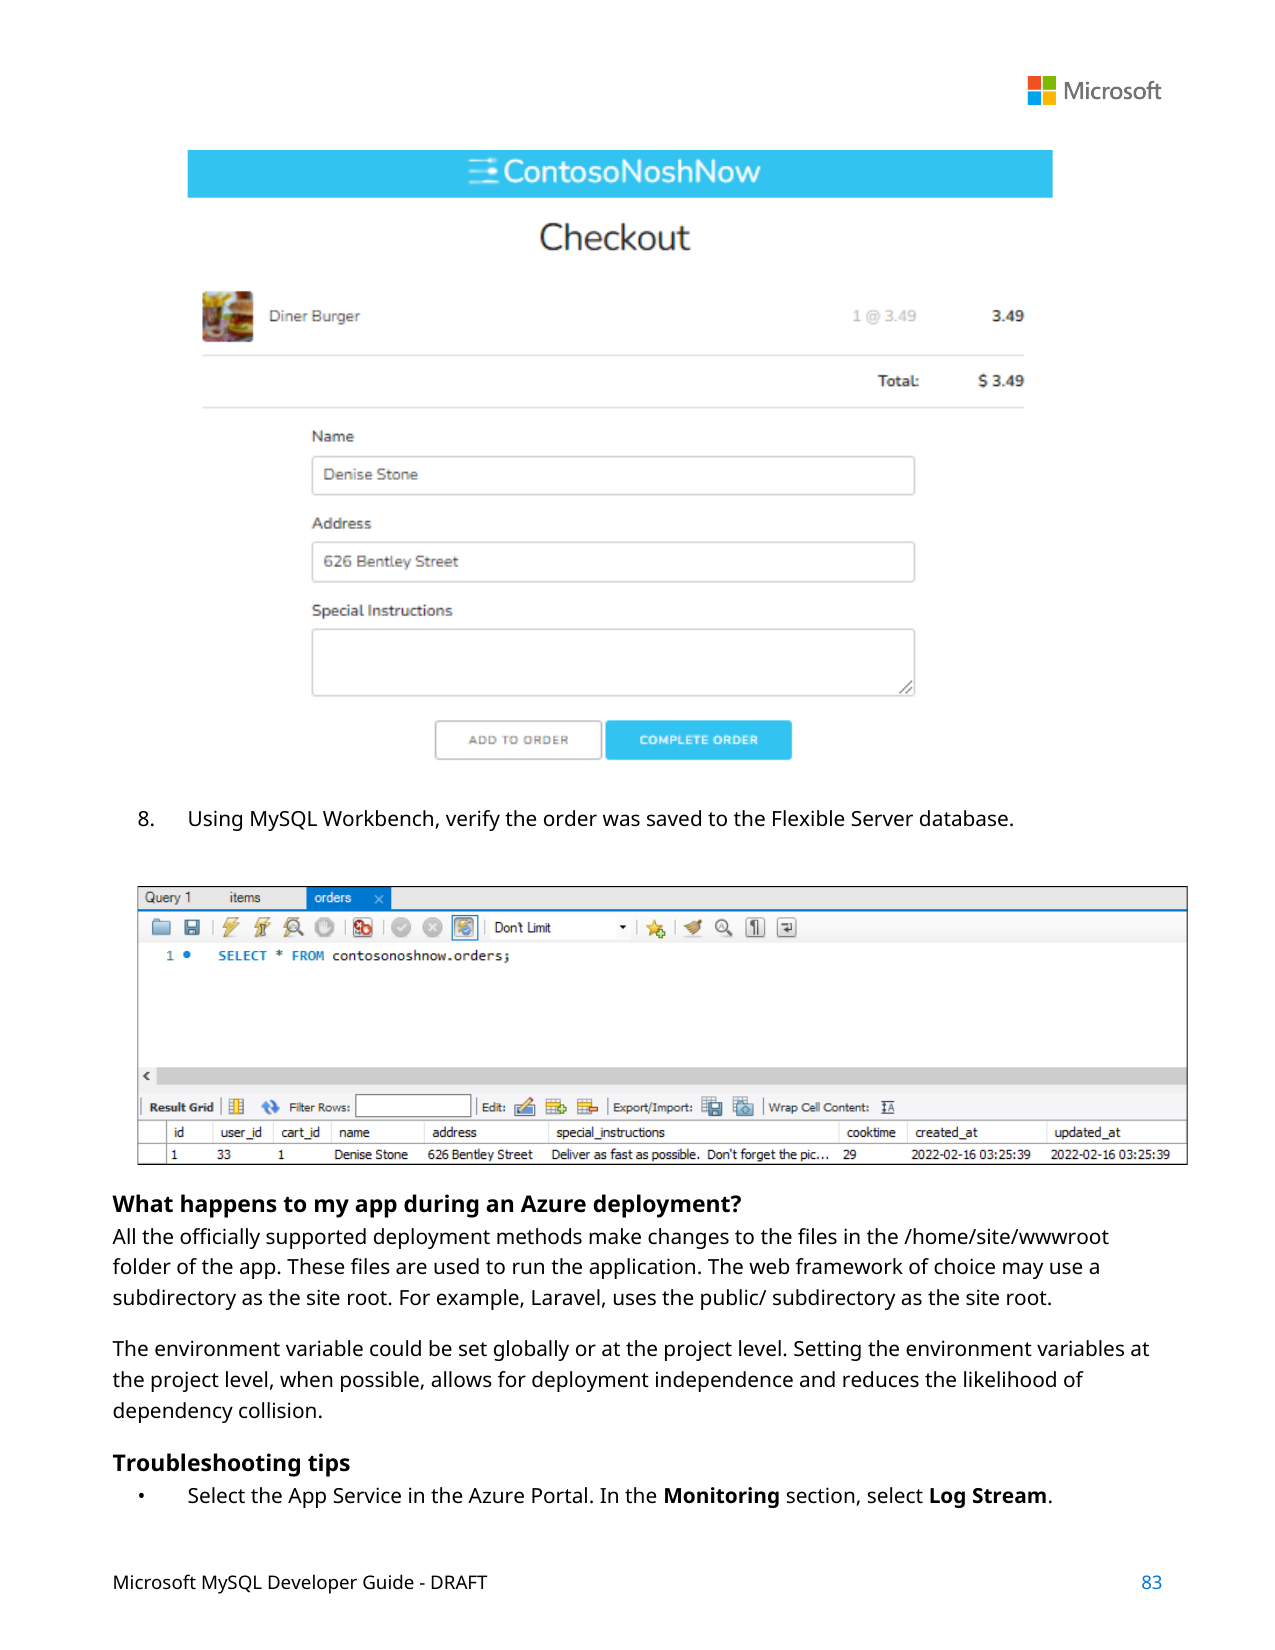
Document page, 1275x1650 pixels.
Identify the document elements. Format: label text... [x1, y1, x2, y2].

text The environment variable could be set globally or at the project level. Setting the environment variables at the project level, when possible, allows for deployment independence and reduces the likelihood of dependency collision. [112, 1334, 1162, 1424]
picture [187, 150, 1053, 776]
picture [137, 886, 1188, 1165]
text All the officially supported deployment methods make changes to the files in the /home/site/wwwroot folder of the app. These files are used to run the application. The web framework of choice may use a subdirectory as the site root. For example, Laravel, uses the public/ subdirectory as the site root. [112, 1222, 1162, 1311]
subtitle What happens to my app during an Azure deployment? [112, 1188, 1162, 1219]
subtitle Troubleshooting tips [112, 1447, 1162, 1478]
picture [1026, 75, 1163, 107]
list Using MySQL Workbench, verify the order was saved to the Flexible Server database. [137, 804, 1162, 833]
list Select the App Service in the Azure Portal. In the Monitoring section, select Log Stream. [137, 1481, 1162, 1509]
